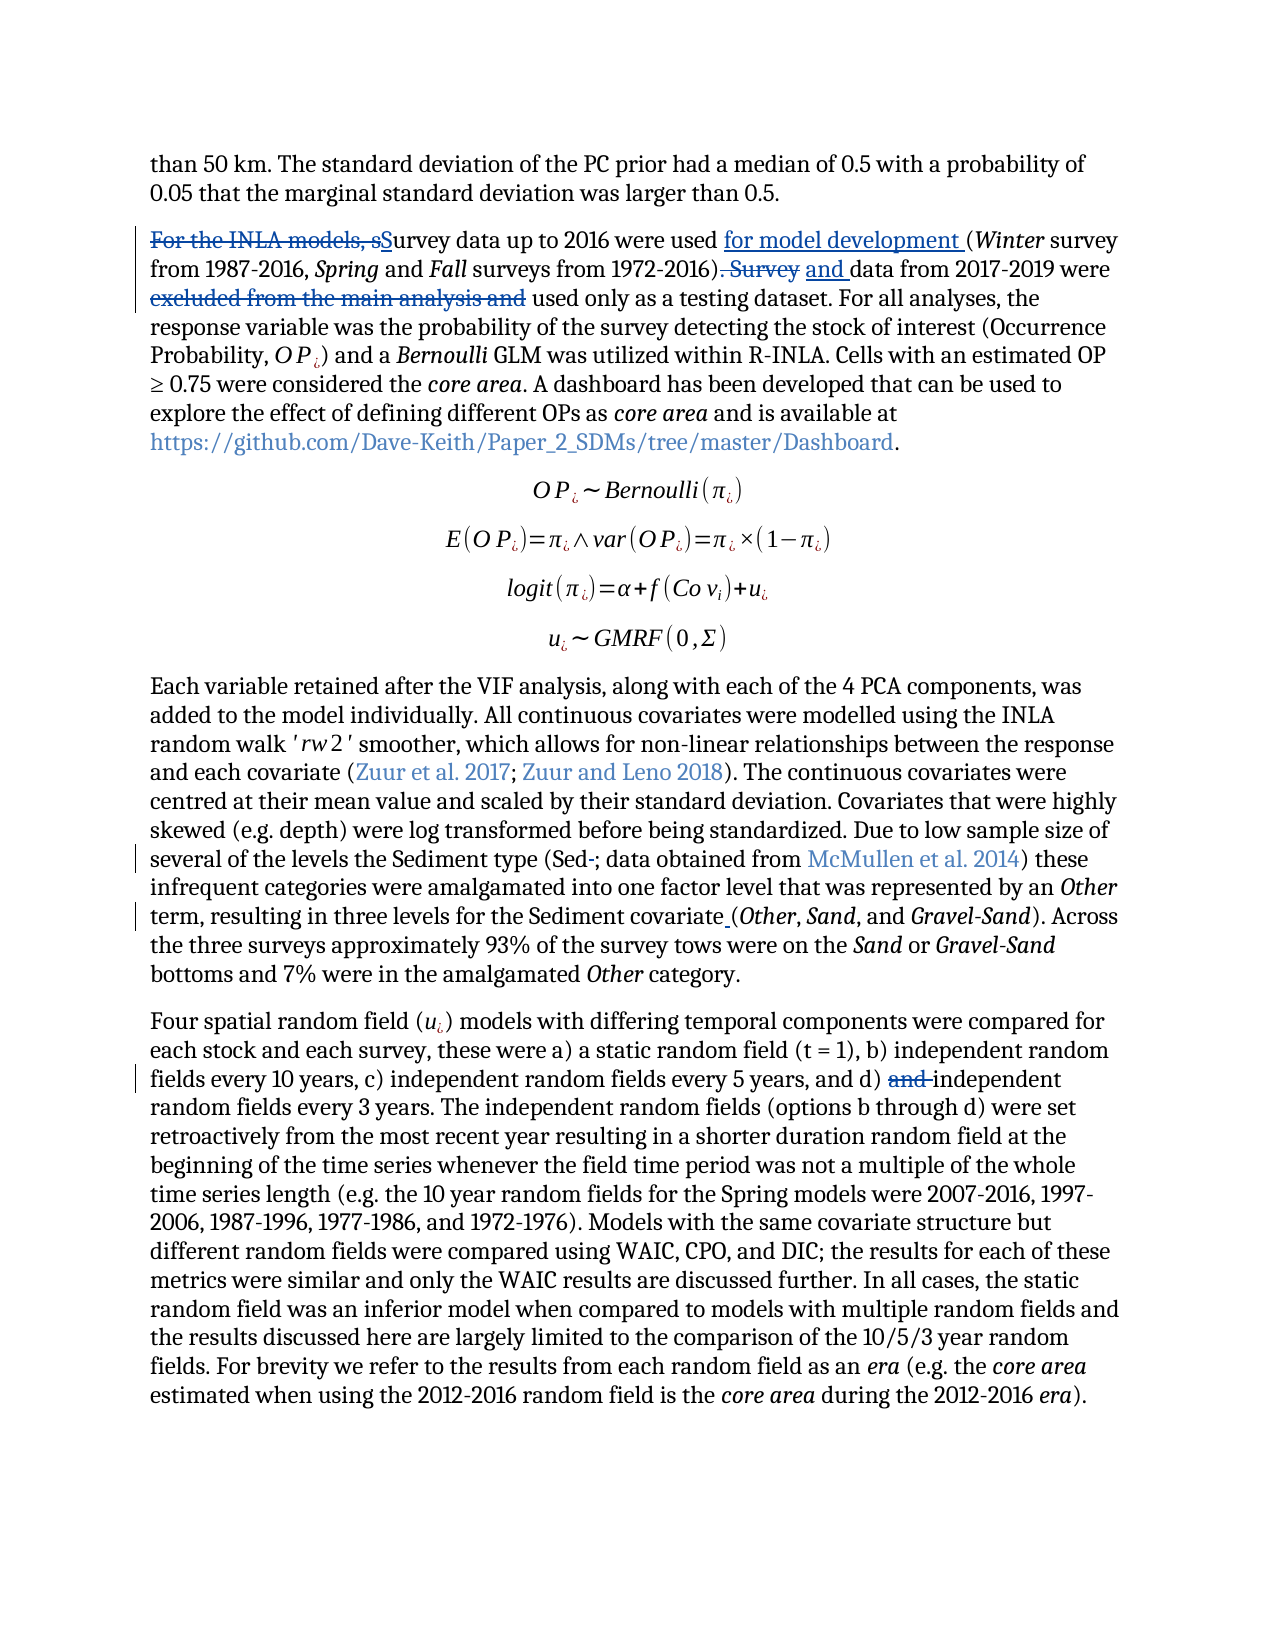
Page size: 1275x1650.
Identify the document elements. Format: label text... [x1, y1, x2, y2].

text urvey data up to 2016 were used (Winter survey from 1987-2016, Spring and Fall surveys from 1972-2016) data from 2017-2019 were used only as a testing dataset. For all analyses, the response variable was the probability of the survey detecting the stock of interest (Occurrence Probability, ) and a Bernoulli GLM was utilized within R-INLA. Cells with an estimated OP 0.75 were considered the core area. A dashboard has been developed that can be used to explore the effect of defining different OPs as core area and is available at https://github.com/Dave-Keith/Paper_2_SDMs/tree/master/Dashboard. [150, 226, 1125, 456]
text Each variable retained after the VIF analysis, along with each of the 4 PCA components, was added to the model individually. All continuous covariates were modelled using the INLA random walk smoother, which allows for non-linear relationships between the response and each covariate (Zuur et al. 2017; Zuur and Leno 2018). The continuous covariates were centred at their mean value and scaled by their standard deviation. Covariates that were highly skewed (e.g. depth) were log transformed before being standardized. Due to low sample size of several of the levels the Sediment type (Sed; data obtained from McMullen et al. 2014) these infrequent categories were amalgamated into one factor level that was represented by an Other term, resulting in three levels for the Sediment covariate(Other, Sand, and Gravel-Sand). Across the three surveys approximately 93% of the survey tows were on the Sand or Gravel-Sand bottoms and 7% were in the amalgamated Other category. [150, 672, 1125, 988]
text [150, 150, 1125, 207]
text Four spatial random field () models with differing temporal components were compared for each stock and each survey, these were a) a static random field (t = 1), b) independent random fields every 10 years, c) independent random fields every 5 years, and d) independent random fields every 3 years. The independent random fields (options b through d) were set retroactively from the most recent year resulting in a shorter duration random field at the beginning of the time series whenever the field time period was not a multiple of the whole time series length (e.g. the 10 year random fields for the Spring models were 2007-2016, 1997-2006, 1987-1996, 1977-1986, and 1972-1976). Models with the same covariate structure but different random fields were compared using WAIC, CPO, and DIC; the results for each of these metrics were similar and only the WAIC results are discussed further. In all cases, the static random field was an inferior model when compared to models with multiple random fields and the results discussed here are largely limited to the comparison of the 10/5/3 year random fields. For brevity we refer to the results from each random field as an era (e.g. the core area estimated when using the 2012-2016 random field is the core area during the 2012-2016 era). [150, 1007, 1125, 1409]
